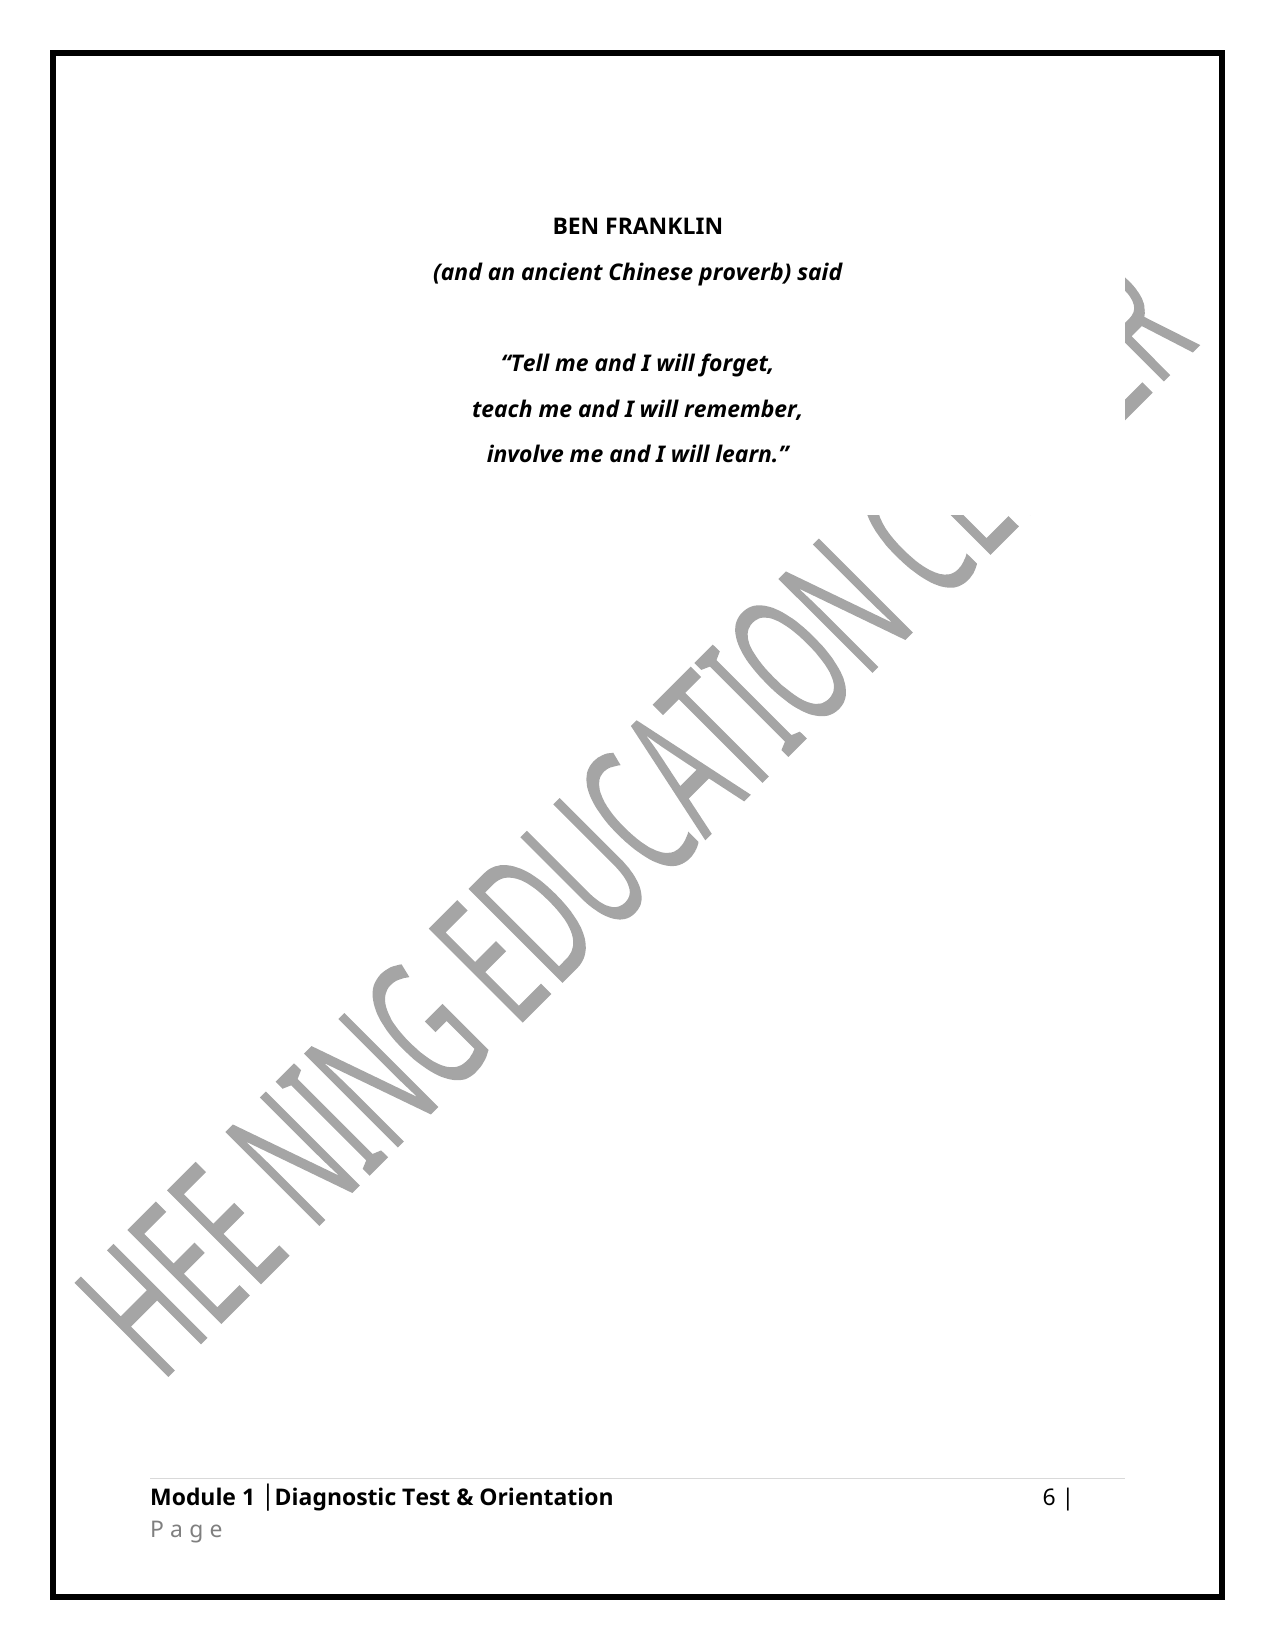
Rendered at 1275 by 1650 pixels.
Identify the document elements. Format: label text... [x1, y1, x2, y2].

text teach me and I will remember, [150, 378, 1125, 424]
text BEN FRANKLIN [150, 196, 1125, 241]
text (and an ancient Chinese proverb) said [150, 241, 1125, 287]
text involve me and I will learn.” [150, 424, 1125, 469]
text “Tell me and I will forget, [150, 332, 1125, 378]
